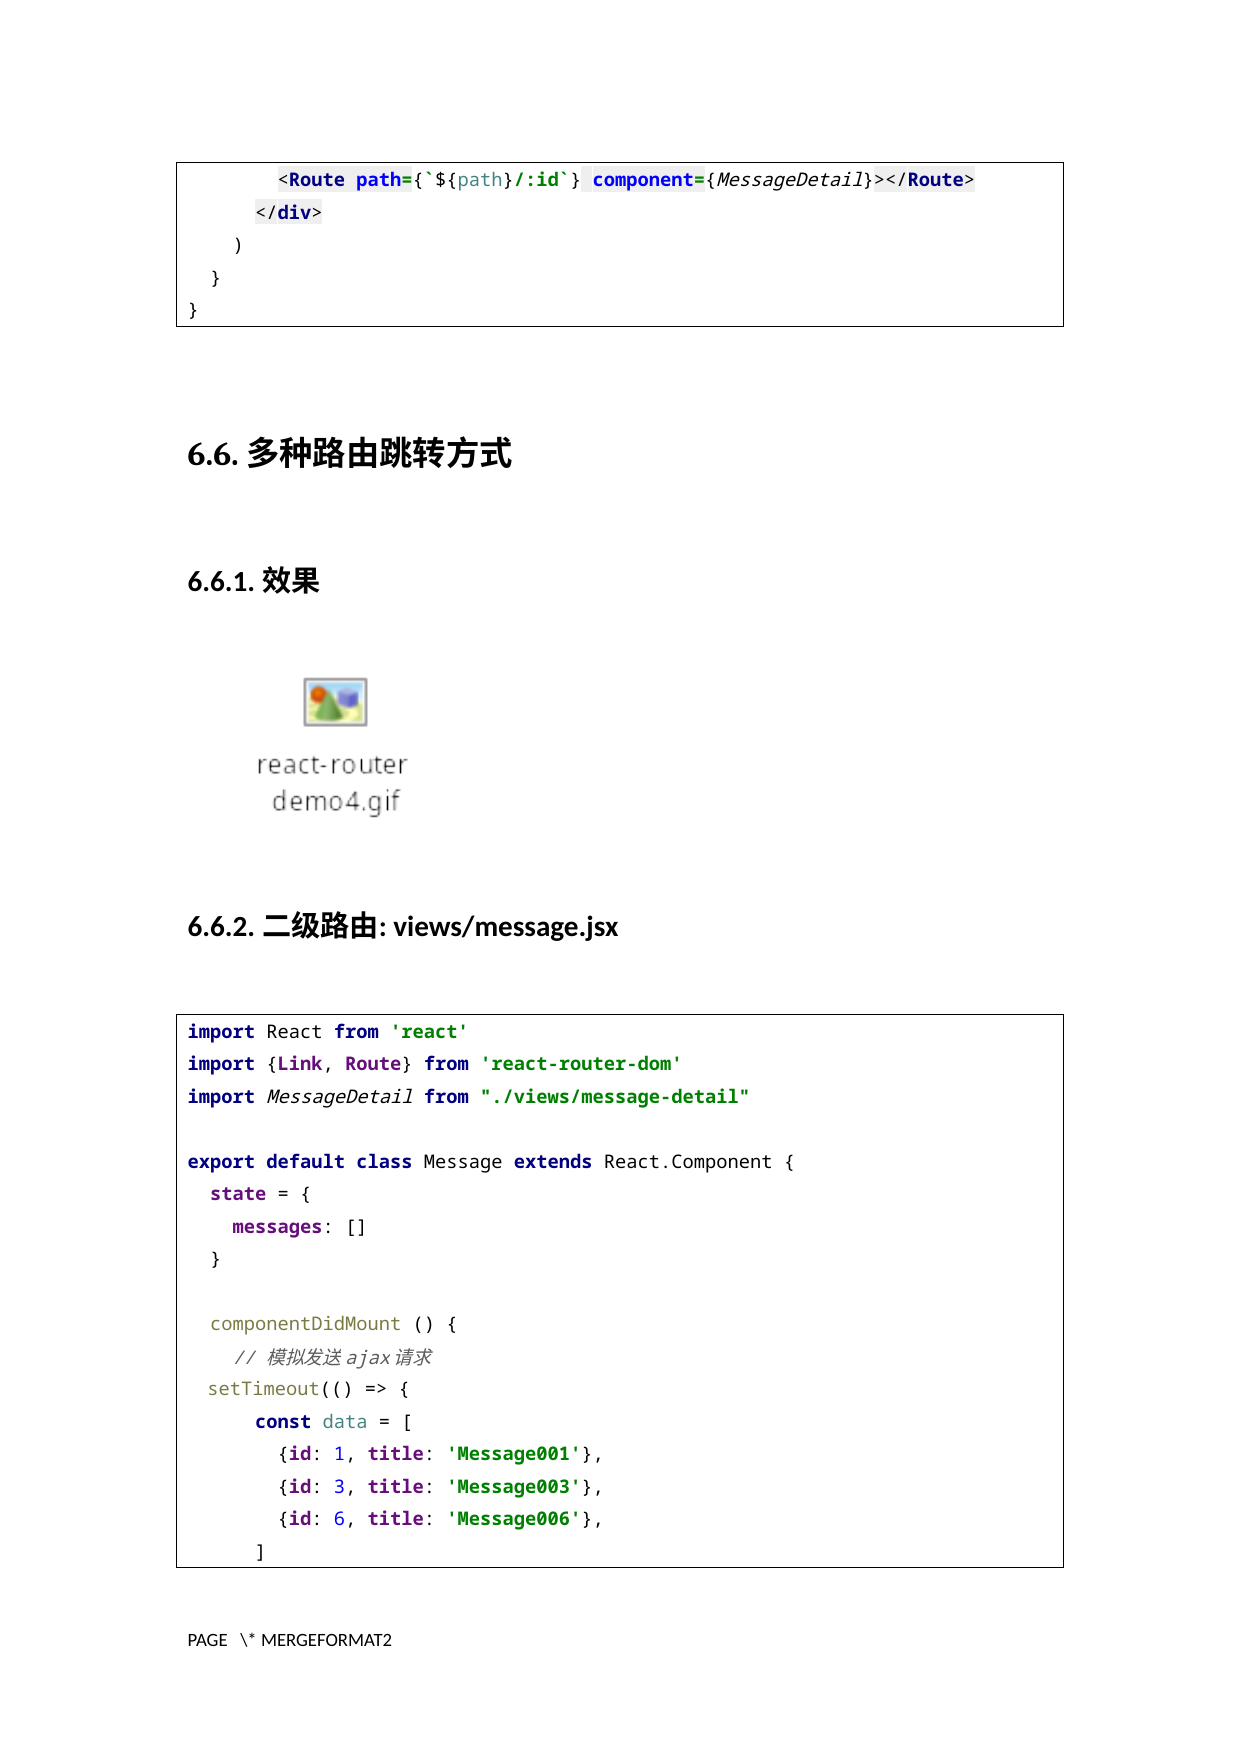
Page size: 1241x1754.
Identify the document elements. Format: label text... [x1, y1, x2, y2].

subtitle 6.6. 多种路由跳转方式 [187, 419, 1053, 484]
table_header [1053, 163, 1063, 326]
subtitle 6.6.2. 二级路由: views/message.jsx [187, 891, 1053, 956]
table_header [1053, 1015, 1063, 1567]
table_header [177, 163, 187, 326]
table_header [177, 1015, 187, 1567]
subtitle 6.6.1. 效果 [187, 546, 1053, 611]
